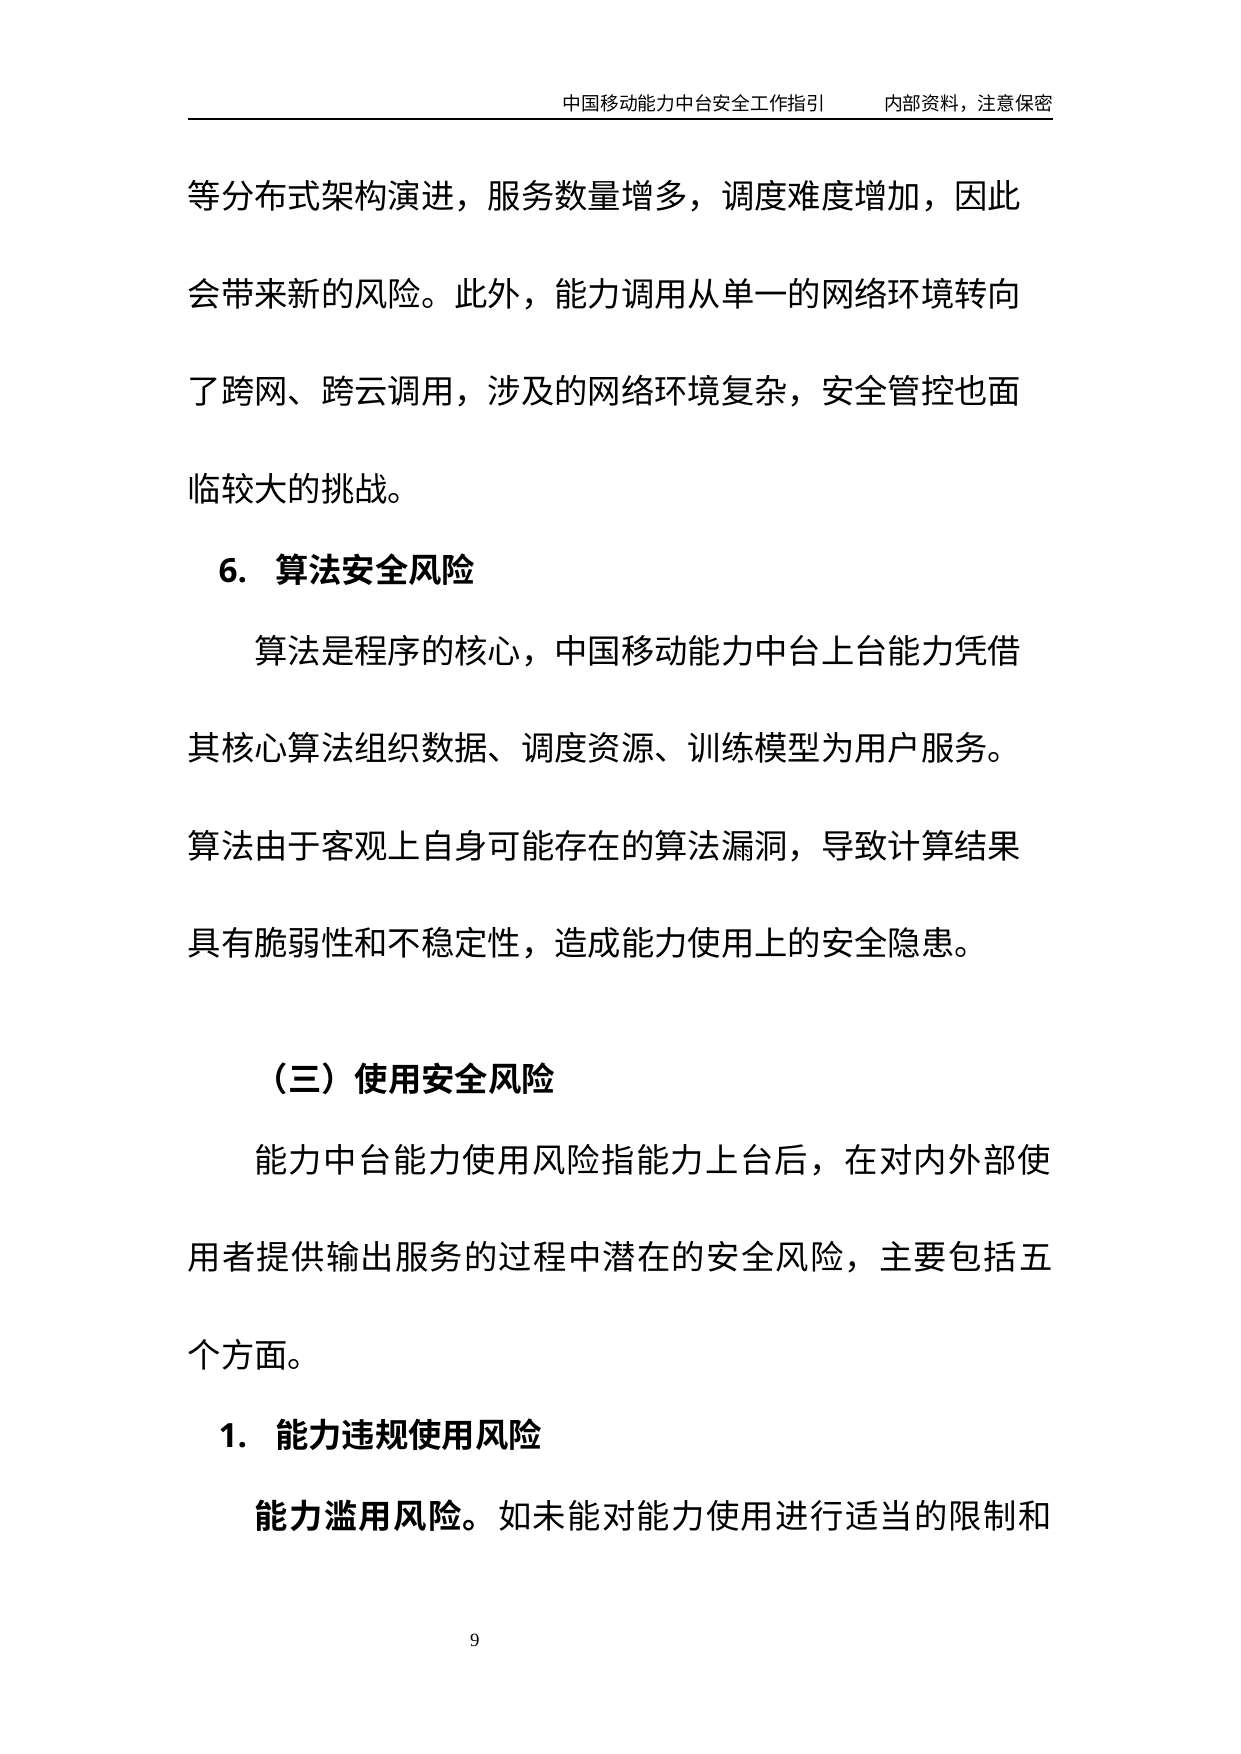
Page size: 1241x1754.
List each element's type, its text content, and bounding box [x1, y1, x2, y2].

list 能力违规使用风险 [187, 1409, 1053, 1458]
list 算法是程序的核心，中国移动能力中台上台能力凭借其核心算法组织数据、调度资源、训练模型为用户服务。算法由于客观上自身可能存在的算法漏洞，导致计算结果具有脆弱性和不稳定性，造成能力使用上的安全隐患。 [187, 616, 1053, 974]
text 能力中台能力使用风险指能力上台后，在对内外部使用者提供输出服务的过程中潜在的安全风险，主要包括五个方面。 [187, 1125, 1053, 1385]
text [187, 1482, 1053, 1547]
list 算法安全风险 [187, 543, 1053, 592]
text （三）使用安全风险 [187, 1053, 1053, 1101]
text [187, 162, 1053, 519]
